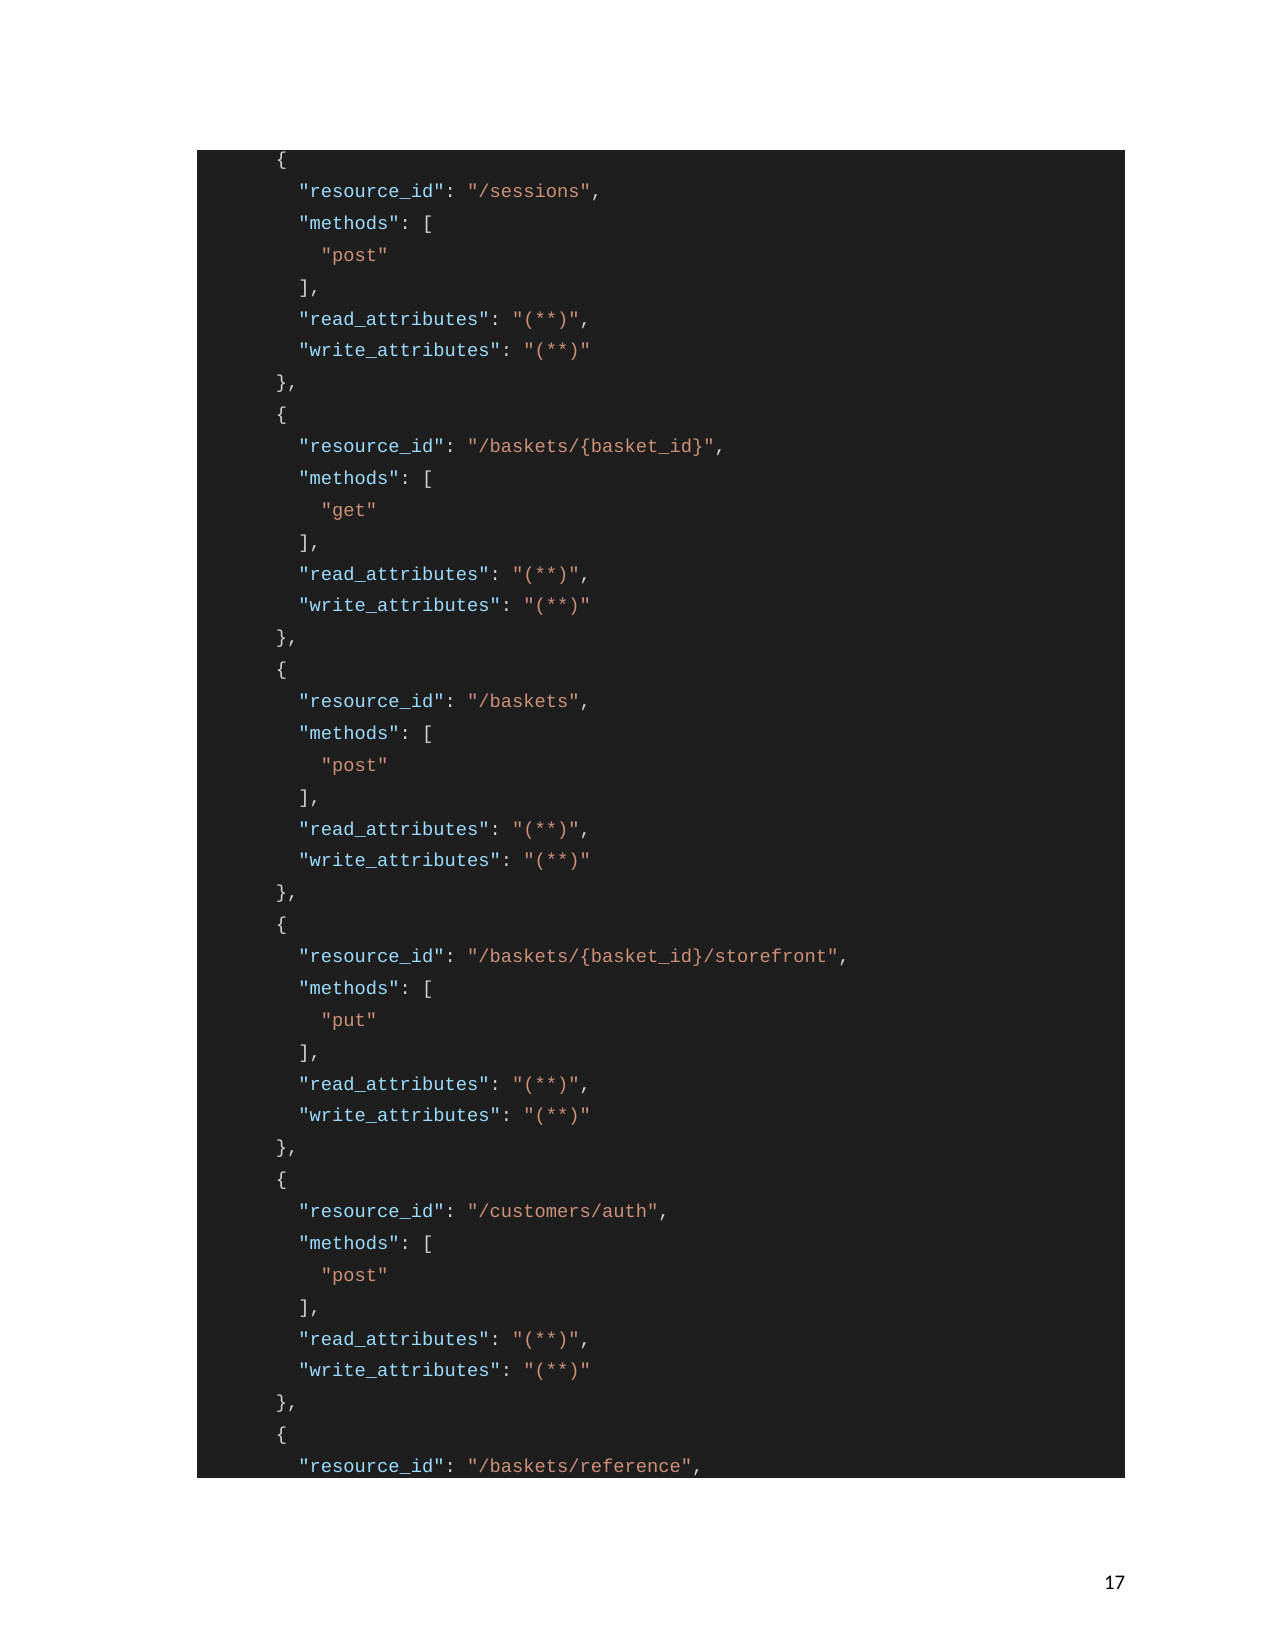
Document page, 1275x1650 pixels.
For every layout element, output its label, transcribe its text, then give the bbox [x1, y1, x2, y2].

text "write_attributes": "(**)" [197, 1106, 1125, 1127]
text }, [197, 628, 1125, 649]
text { [197, 660, 1125, 681]
text "get" [197, 501, 1125, 522]
text "put" [197, 1011, 1125, 1032]
text "read_attributes": "(**)", [197, 564, 1125, 586]
text "write_attributes": "(**)" [197, 341, 1125, 362]
text "methods": [ [197, 469, 1125, 490]
text "methods": [ [197, 214, 1125, 235]
text { [197, 405, 1125, 426]
text "methods": [ [197, 979, 1125, 1000]
text "resource_id": "/sessions", [197, 182, 1125, 203]
text "resource_id": "/baskets/reference", [197, 1457, 1125, 1478]
text "resource_id": "/baskets", [197, 692, 1125, 713]
text "resource_id": "/baskets/{basket_id}", [197, 437, 1125, 458]
text "methods": [ [197, 1234, 1125, 1255]
text }, [197, 883, 1125, 904]
text ], [197, 1042, 1125, 1064]
text ], [197, 787, 1125, 809]
text "write_attributes": "(**)" [197, 851, 1125, 872]
text ], [197, 1297, 1125, 1319]
text "read_attributes": "(**)", [197, 819, 1125, 841]
text "write_attributes": "(**)" [197, 596, 1125, 617]
text "post" [197, 756, 1125, 777]
text "read_attributes": "(**)", [197, 309, 1125, 331]
text ], [197, 532, 1125, 554]
text { [197, 1170, 1125, 1191]
text "post" [197, 1266, 1125, 1287]
text ], [197, 277, 1125, 299]
text }, [197, 1393, 1125, 1414]
text "read_attributes": "(**)", [197, 1074, 1125, 1096]
text "methods": [ [197, 724, 1125, 745]
text { [197, 915, 1125, 936]
text }, [197, 1138, 1125, 1159]
text "read_attributes": "(**)", [197, 1329, 1125, 1351]
text "write_attributes": "(**)" [197, 1361, 1125, 1382]
text "resource_id": "/baskets/{basket_id}/storefront", [197, 947, 1125, 968]
text "resource_id": "/customers/auth", [197, 1202, 1125, 1223]
text { [197, 1425, 1125, 1446]
text "post" [197, 246, 1125, 267]
text { [197, 150, 1125, 171]
text }, [197, 373, 1125, 394]
